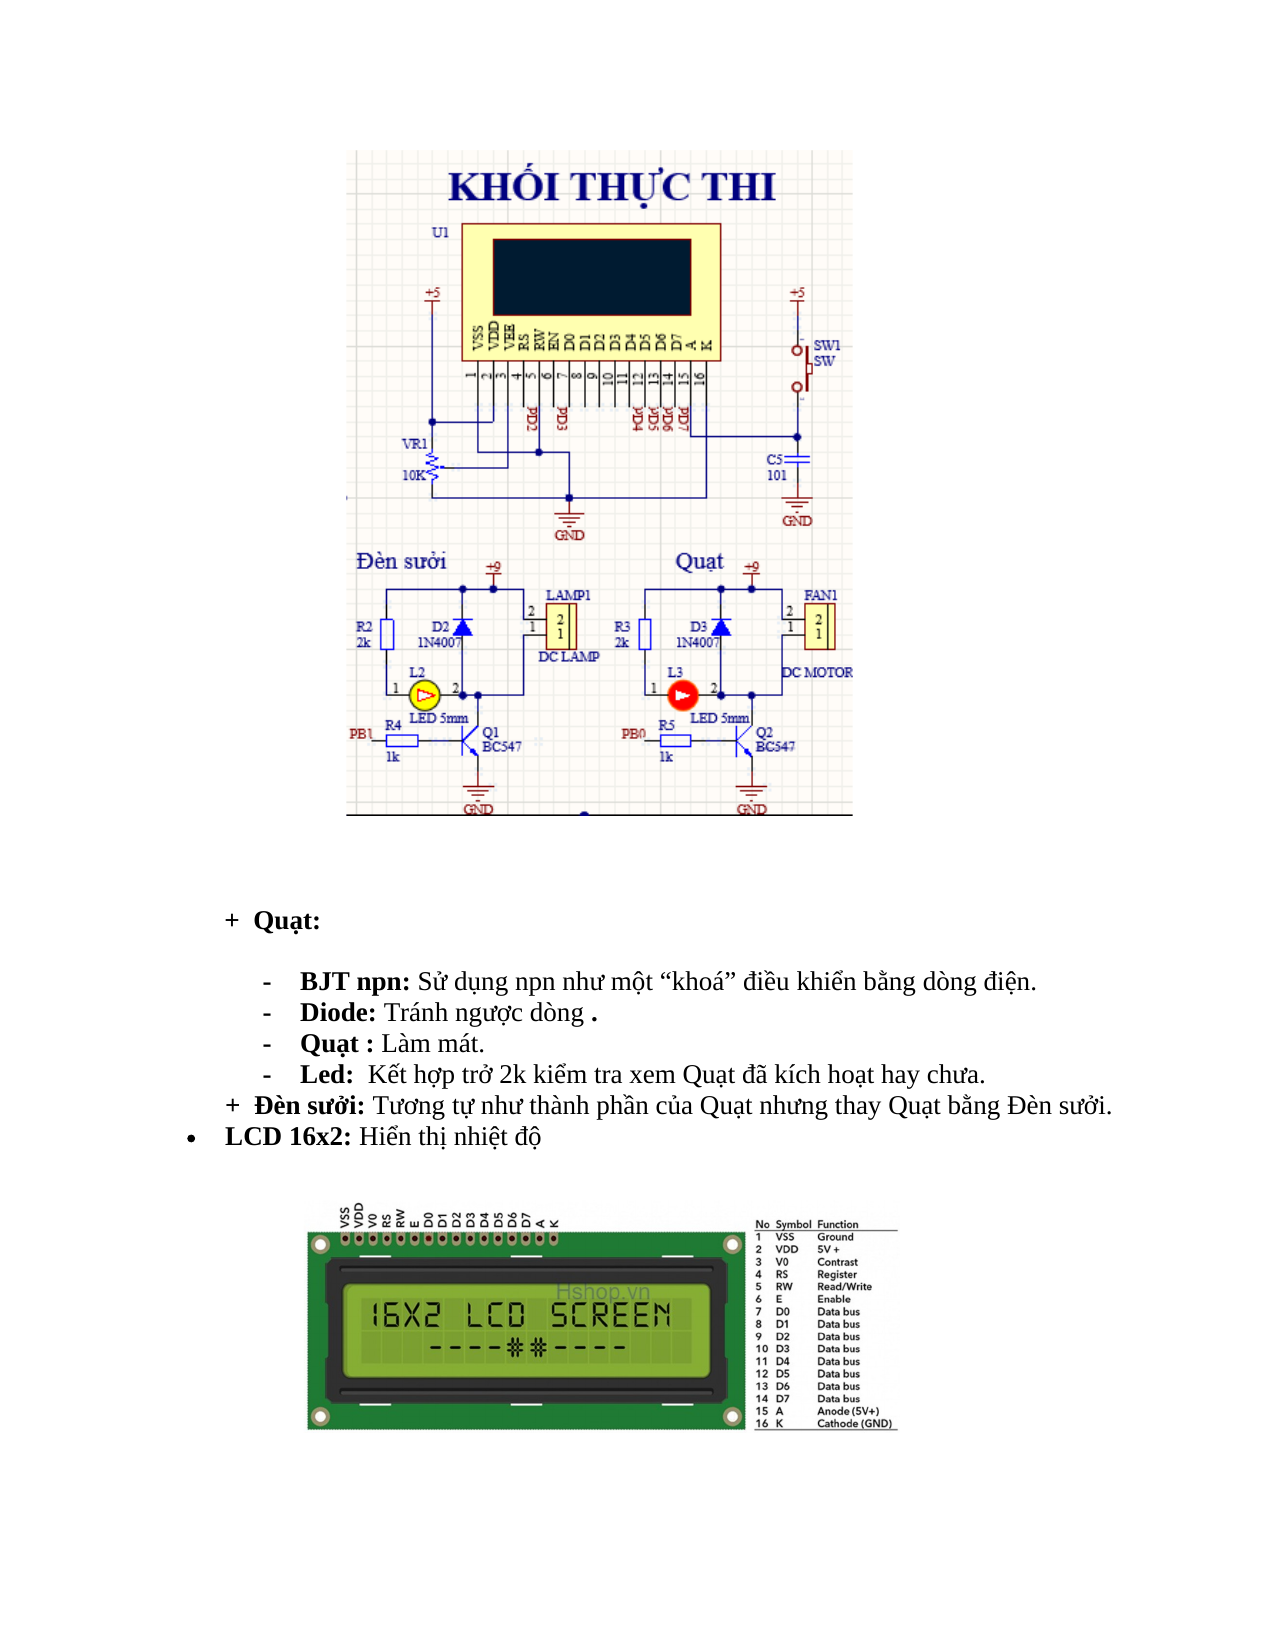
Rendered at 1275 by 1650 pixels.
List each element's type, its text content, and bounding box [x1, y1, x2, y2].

list Quạt : Làm mát. [262, 1027, 1125, 1058]
list LCD 16x2: Hiển thị nhiệt độ [187, 1121, 1125, 1152]
list + Đèn sưởi: Tương tự như thành phần của Quạt nhưng thay Quạt bằng Đèn sưởi. [225, 1089, 1125, 1121]
picture [303, 1200, 901, 1433]
list BJT npn: Sử dụng npn như một “khoá” điều khiển bằng dòng điện. [262, 965, 1125, 996]
list Diode: Tránh ngược dòng . [262, 996, 1125, 1027]
list Led: Kết hợp trở 2k kiểm tra xem Quạt đã kích hoạt hay chưa. [262, 1058, 1125, 1089]
text + Quạt: [150, 904, 1125, 936]
picture [346, 150, 853, 816]
